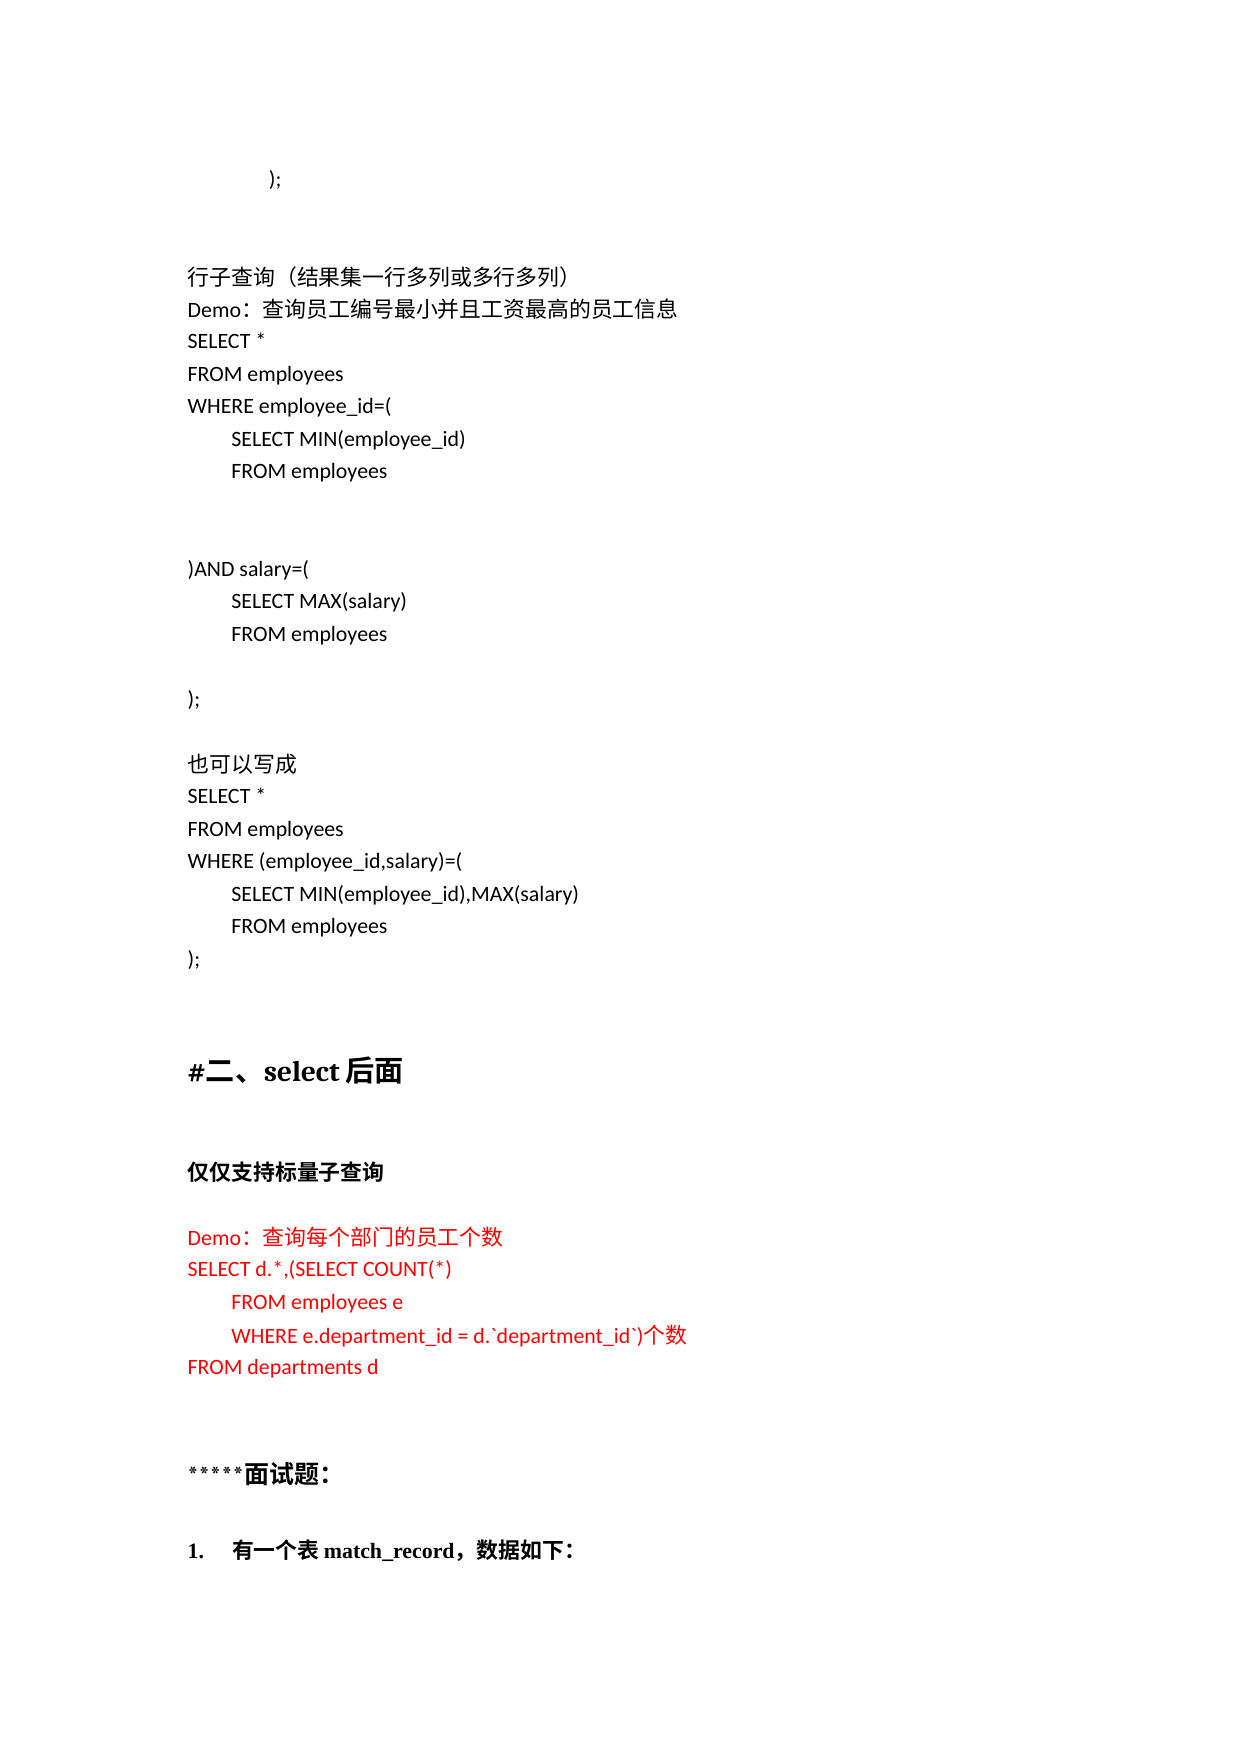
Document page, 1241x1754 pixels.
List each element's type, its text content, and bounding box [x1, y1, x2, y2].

text WHERE (employee_id,salary)=( [187, 844, 1053, 877]
text FROM employees [187, 909, 1053, 942]
list 有一个表match_record，数据如下： [187, 1533, 1053, 1566]
text Demo：查询员工编号最小并且工资最高的员工信息 [187, 292, 1053, 324]
text ); [187, 682, 1053, 714]
text 也可以写成 [187, 747, 1053, 779]
text )AND salary=( [187, 552, 1053, 584]
text WHERE e.department_id = d.`department_id`)个数 [187, 1317, 1053, 1350]
text Demo：查询每个部门的员工个数 [187, 1220, 1053, 1252]
text SELECT MIN(employee_id) [187, 422, 1053, 454]
text SELECT MAX(salary) [187, 584, 1053, 617]
list ); [262, 162, 1053, 194]
text SELECT MIN(employee_id),MAX(salary) [187, 877, 1053, 909]
text 仅仅支持标量子查询 [187, 1155, 1053, 1187]
subtitle *****面试题： [187, 1440, 1053, 1505]
text FROM employees [187, 617, 1053, 649]
text SELECT * [187, 324, 1053, 357]
text 行子查询（结果集一行多列或多行多列） [187, 259, 1053, 292]
text FROM employees [187, 357, 1053, 389]
text SELECT d.*,(SELECT COUNT(*) [187, 1252, 1053, 1285]
subtitle #二、select后面 [187, 1036, 1053, 1101]
text FROM employees [187, 454, 1053, 487]
text SELECT * [187, 779, 1053, 812]
text WHERE employee_id=( [187, 389, 1053, 422]
text ); [187, 942, 1053, 974]
text FROM employees [187, 812, 1053, 844]
text FROM departments d [187, 1350, 1053, 1382]
text FROM employees e [187, 1285, 1053, 1317]
